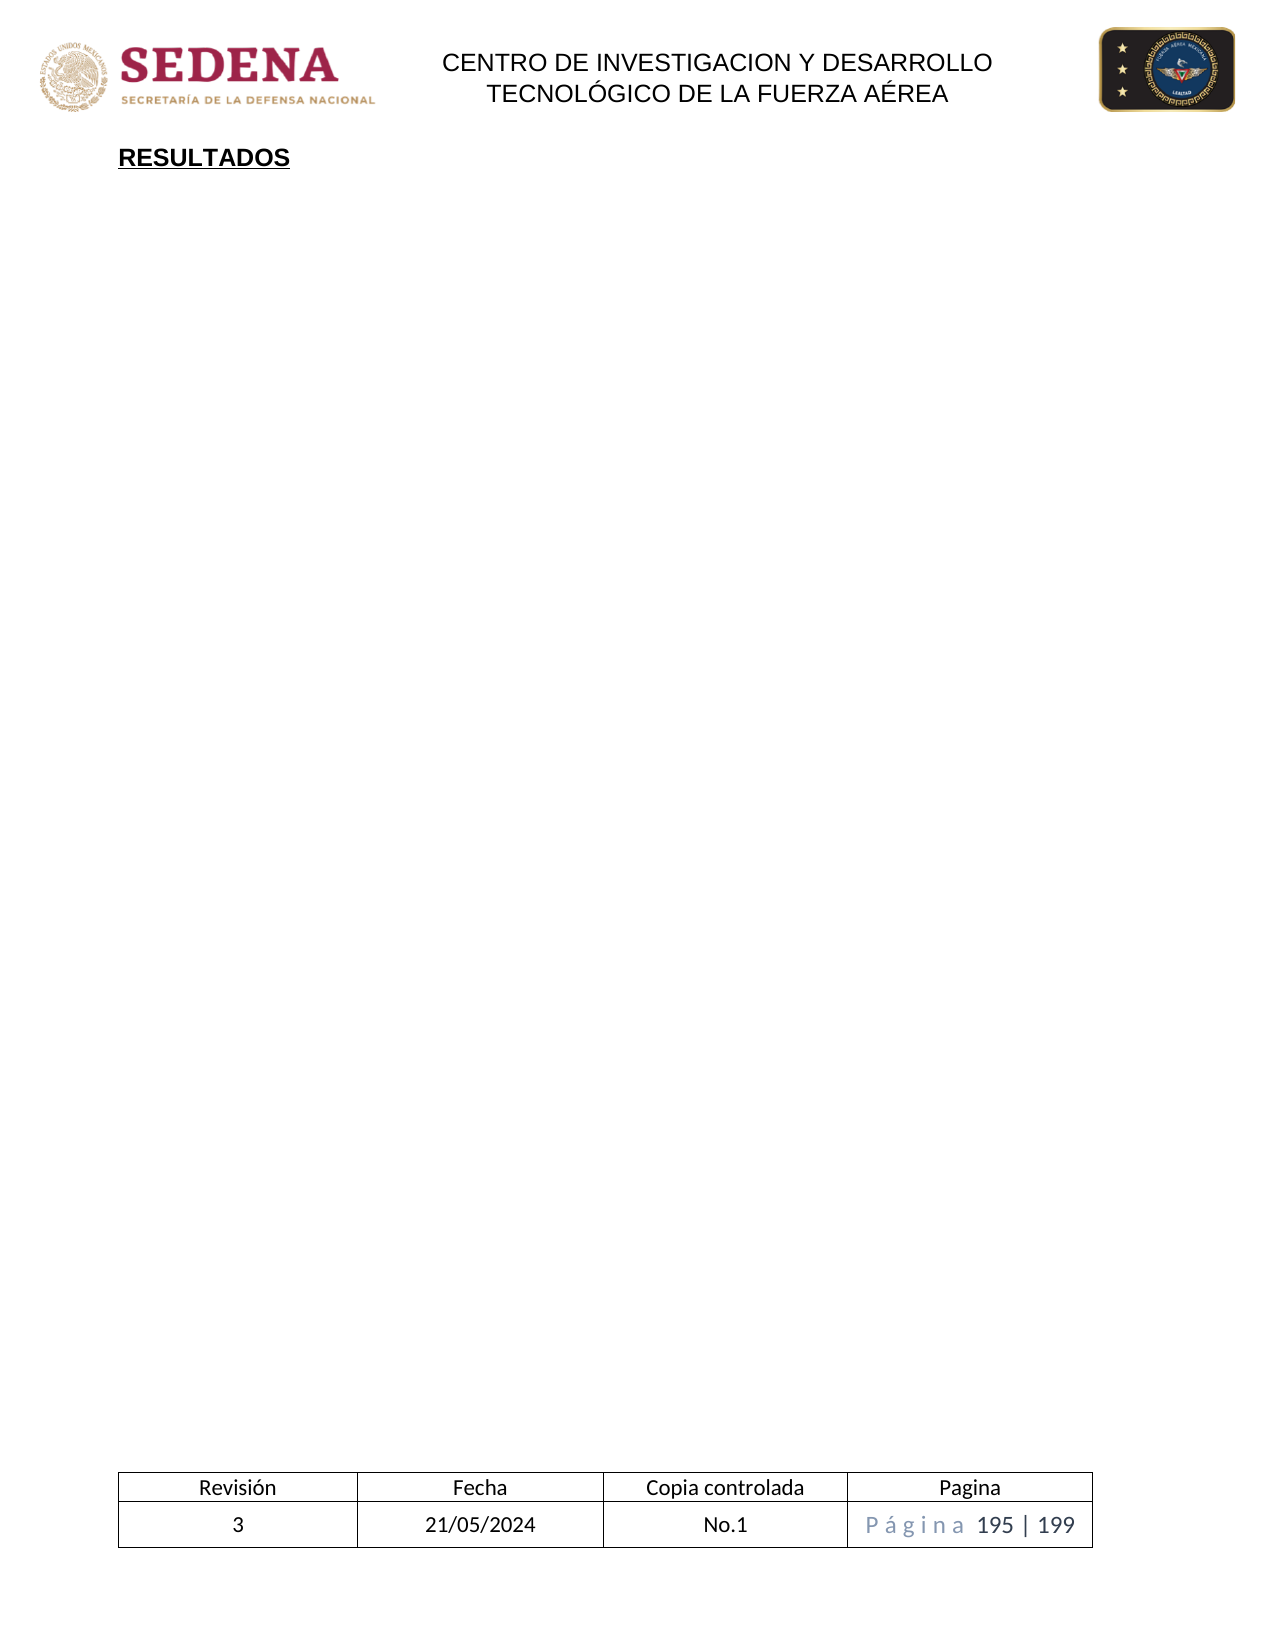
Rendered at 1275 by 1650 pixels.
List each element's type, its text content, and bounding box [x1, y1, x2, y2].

picture [39, 27, 1236, 112]
subtitle RESULTADOS [118, 143, 1157, 172]
